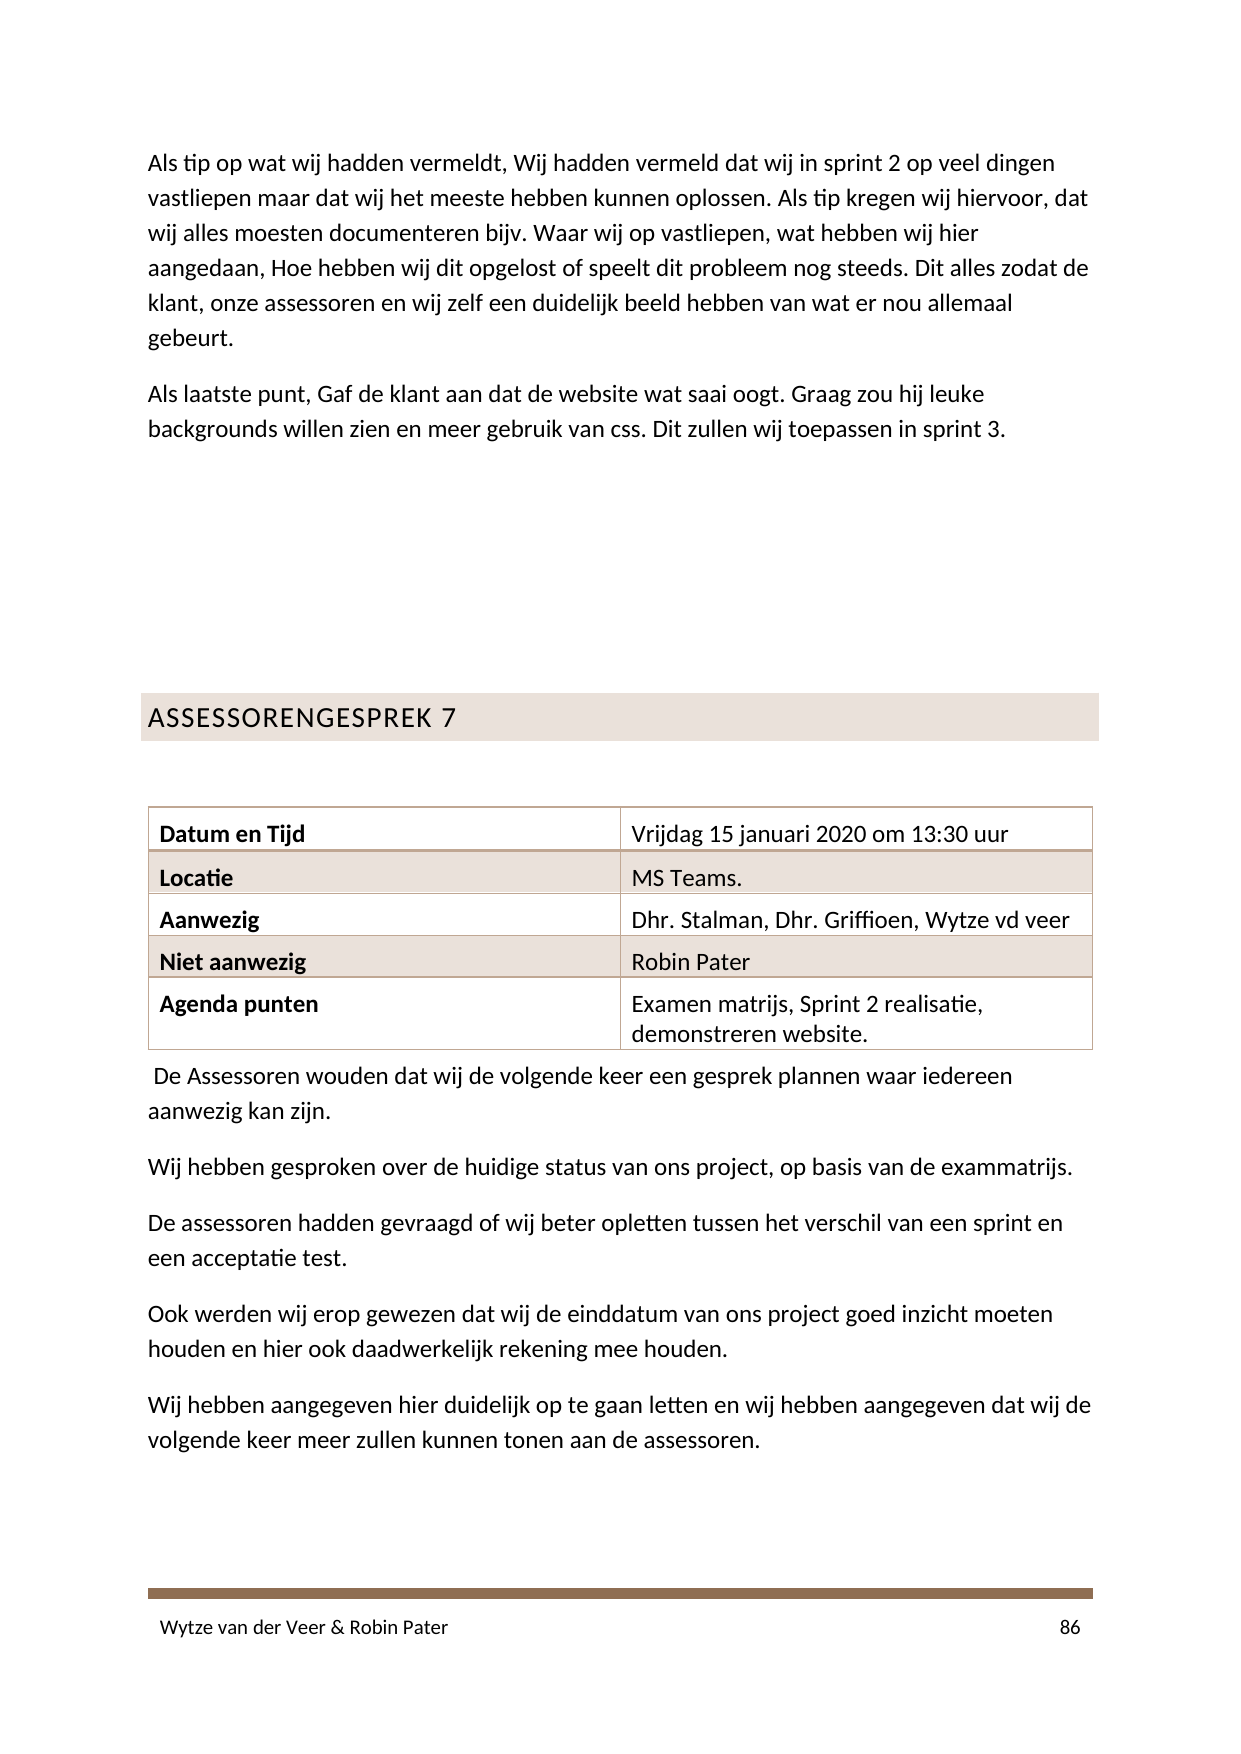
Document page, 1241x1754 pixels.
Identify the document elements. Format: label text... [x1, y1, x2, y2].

table_cell Locatie [149, 852, 620, 892]
table_cell Robin Pater [621, 936, 1092, 976]
text Wij hebben aangegeven hier duidelijk op te gaan letten en wij hebben aangegeven dat wij de volgende keer meer zullen kunnen tonen aan de assessoren. [148, 1389, 1093, 1454]
text Ook werden wij erop gewezen dat wij de einddatum van ons project goed inzicht moeten houden en hier ook daadwerkelijk rekening mee houden. [148, 1298, 1093, 1363]
table_cell Agenda punten [149, 978, 620, 1049]
text De assessoren hadden gevraagd of wij beter opletten tussen het verschil van een sprint en een acceptatie test. [148, 1207, 1093, 1273]
subtitle Assessorengesprek 7 [148, 699, 1093, 734]
text De Assessoren wouden dat wij de volgende keer een gesprek plannen waar iedereen aanwezig kan zijn. [148, 1060, 1093, 1126]
table_cell Niet aanwezig [149, 936, 620, 976]
table_header Vrijdag 15 januari 2020 om 13:30 uur [621, 808, 1092, 848]
table_cell Aanwezig [149, 894, 620, 934]
text Als tip op wat wij hadden vermeldt, Wij hadden vermeld dat wij in sprint 2 op veel dingen vastliepen maar dat wij het meeste hebben kunnen oplossen. Als tip kregen wij hiervoor, dat wij alles moesten documenteren bijv. Waar wij op vastliepen, wat hebben wij hier aangedaan, Hoe hebben wij dit opgelost of speelt dit probleem nog steeds. Dit alles zodat de klant, onze assessoren en wij zelf een duidelijk beeld hebben van wat er nou allemaal gebeurt. [148, 148, 1093, 353]
table_cell Dhr. Stalman, Dhr. Griffioen, Wytze vd veer [621, 894, 1092, 934]
table_cell Examen matrijs, Sprint 2 realisatie, demonstreren website. [621, 978, 1092, 1049]
table_header Datum en Tijd [149, 808, 620, 848]
text Als laatste punt, Gaf de klant aan dat de website wat saai oogt. Graag zou hij leuke backgrounds willen zien en meer gebruik van css. Dit zullen wij toepassen in sprint 3. [148, 378, 1093, 444]
table_cell MS Teams. [621, 852, 1092, 892]
text Wij hebben gesproken over de huidige status van ons project, op basis van de exammatrijs. [148, 1151, 1093, 1182]
